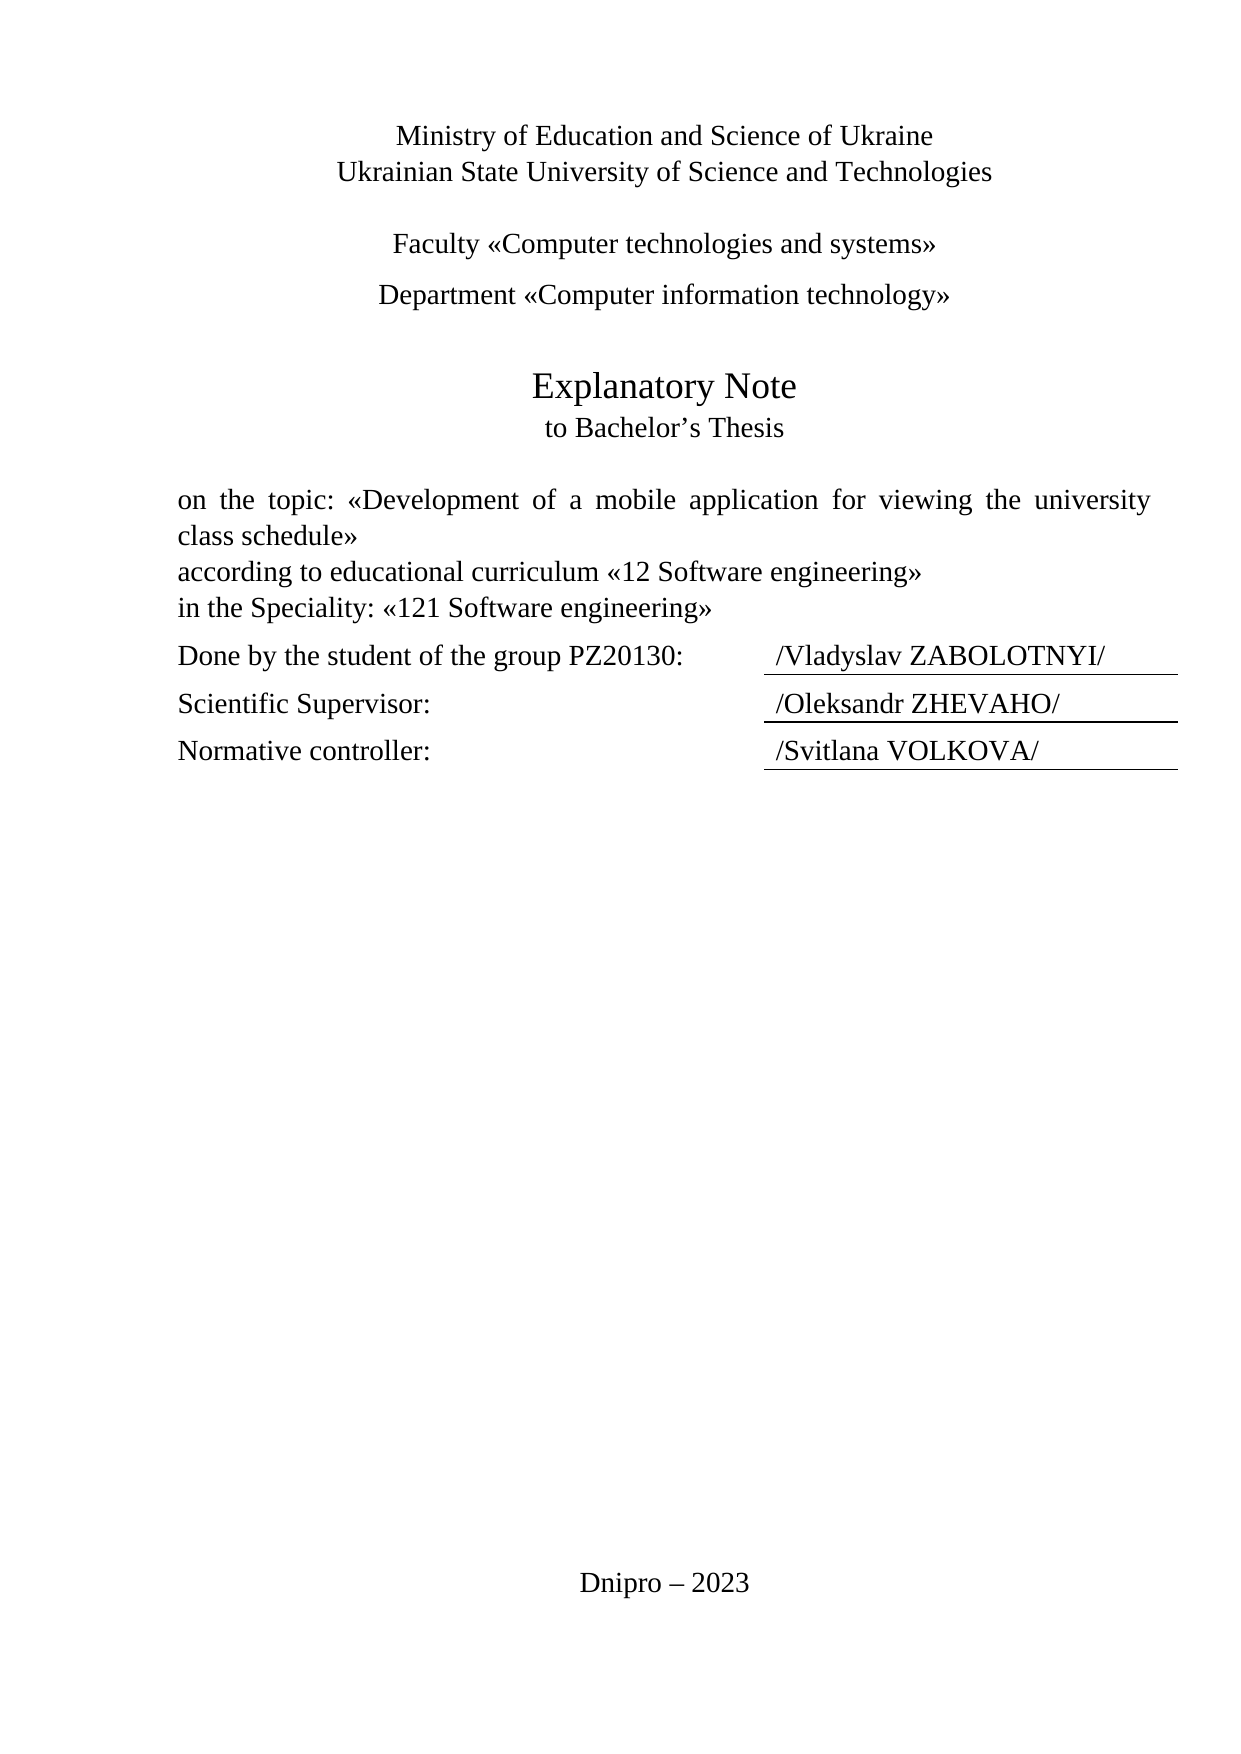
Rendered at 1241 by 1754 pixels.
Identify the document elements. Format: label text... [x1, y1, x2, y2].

text Department «Computer information technology» [177, 277, 1152, 310]
text Dnipro – 2023 [177, 1565, 1152, 1598]
text Ukrainian State University of Science and Technologies [177, 154, 1152, 188]
text according to educational curriculum «12 Software engineering» [177, 554, 1152, 588]
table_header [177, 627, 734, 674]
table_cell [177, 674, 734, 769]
text to Bachelor’s Thesis [177, 410, 1152, 443]
text Explanatory Note [177, 363, 1152, 406]
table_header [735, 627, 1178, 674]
text on the topic: «Development of a mobile application for viewing the university class schedule» [177, 482, 1152, 552]
text Faculty «Computer technologies and systems» [177, 227, 1152, 260]
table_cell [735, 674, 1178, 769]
text in the Speciality: «121 Software engineering» [177, 591, 1152, 624]
text Ministry of Education and Science of Ukraine [177, 118, 1152, 152]
